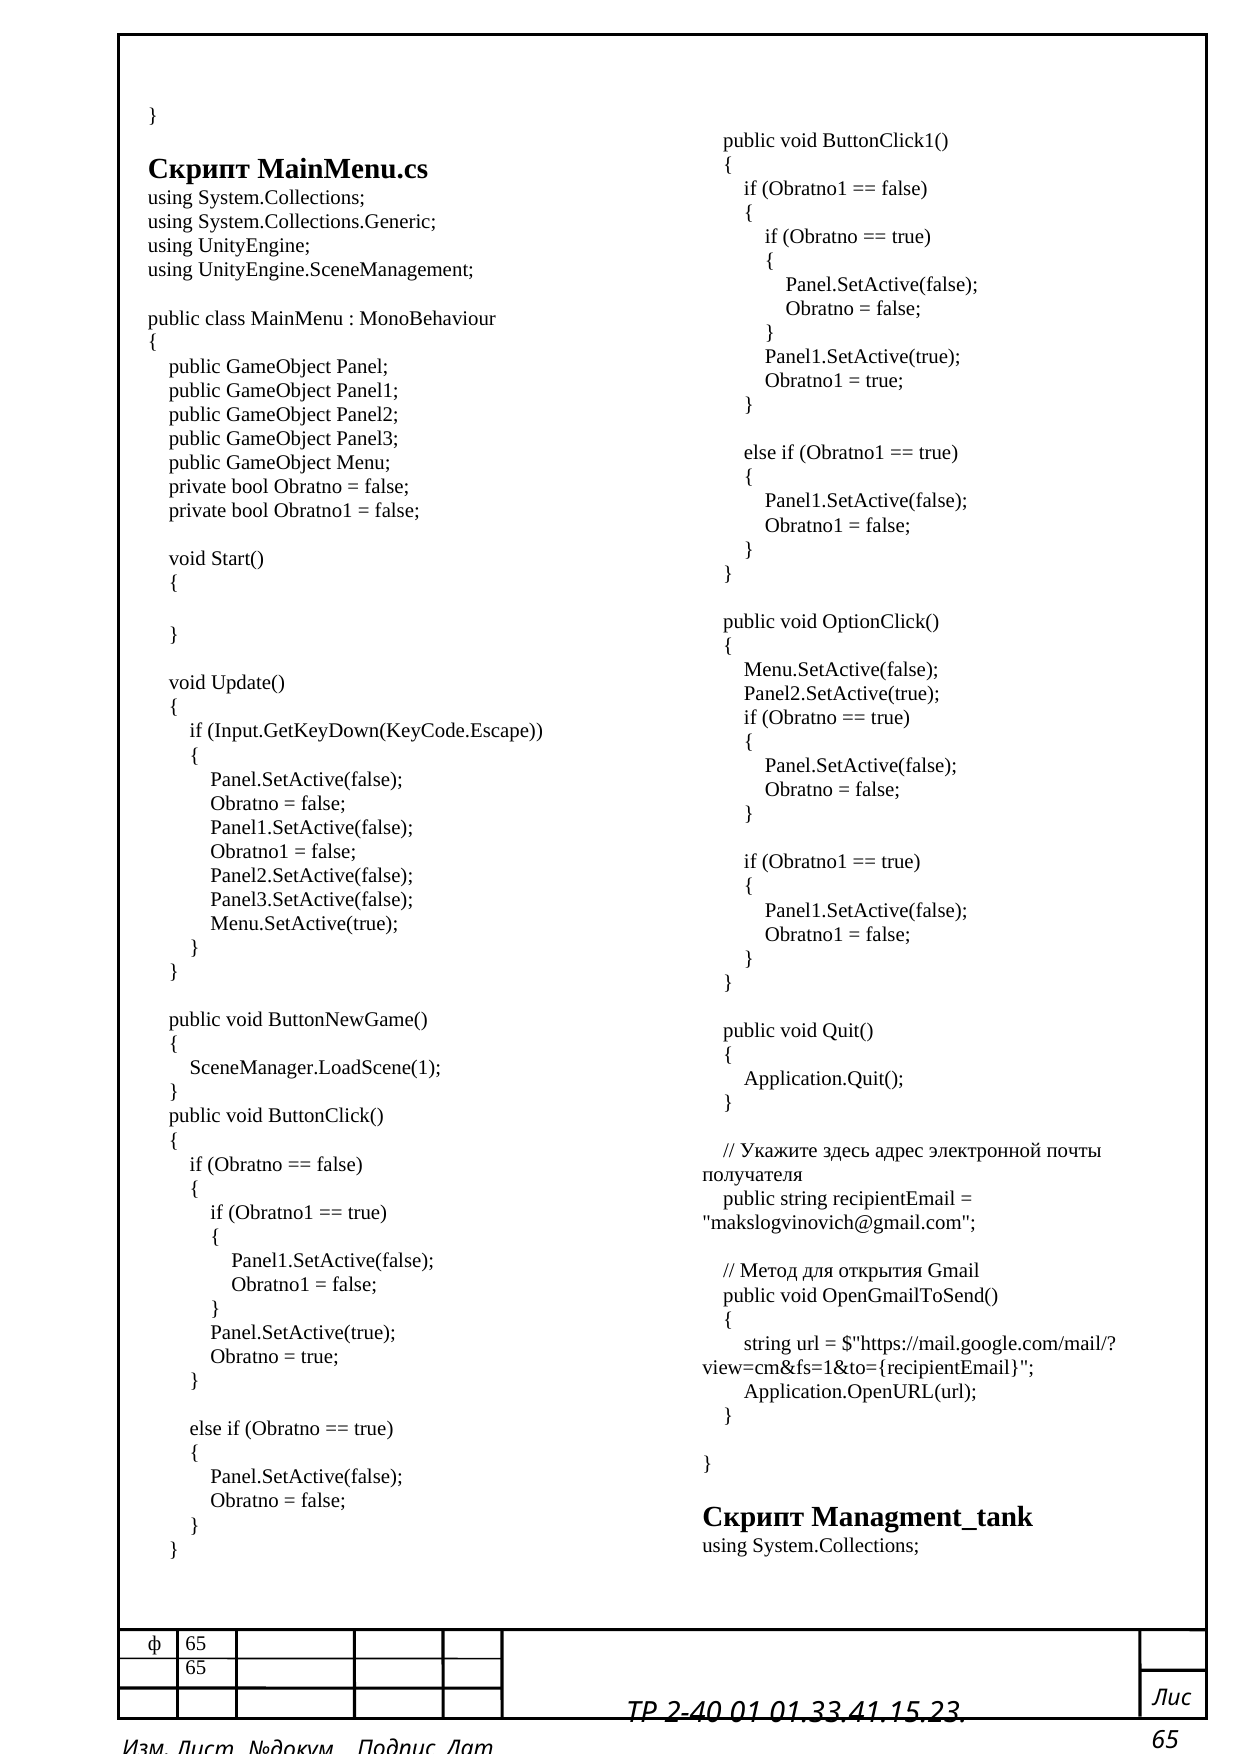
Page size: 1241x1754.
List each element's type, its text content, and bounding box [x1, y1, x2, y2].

text Obratno1 = false; [148, 839, 627, 863]
text } [148, 1537, 627, 1561]
text if (Obratno == false) [148, 1152, 627, 1176]
text Panel1.SetActive(false); [148, 815, 627, 839]
text { [148, 694, 627, 718]
text using UnityEngine; [148, 233, 627, 257]
text } [148, 935, 627, 959]
text { [148, 1176, 627, 1200]
text public GameObject Panel3; [148, 426, 627, 450]
text // Укажите здесь адрес электронной почты получателя [702, 1138, 1181, 1186]
text { [148, 1031, 627, 1055]
text { [702, 873, 1181, 897]
text { [702, 200, 1181, 224]
text Obratno1 = false; [702, 922, 1181, 946]
text if (Obratno1 == false) [702, 176, 1181, 200]
text } [702, 970, 1181, 994]
text { [148, 742, 627, 767]
text Obratno = false; [148, 1488, 627, 1512]
text Panel1.SetActive(false); [148, 1248, 627, 1272]
text } [702, 1451, 1181, 1475]
text using System.Collections; [148, 185, 627, 209]
text // Метод для открытия Gmail [702, 1258, 1181, 1282]
text { [148, 1440, 627, 1464]
text using UnityEngine.SceneManagement; [148, 257, 627, 281]
text public class MainMenu : MonoBehaviour [148, 305, 627, 329]
text private bool Obratno = false; [148, 474, 627, 498]
text Panel.SetActive(false); [702, 272, 1181, 296]
text { [702, 248, 1181, 272]
text Obratno1 = true; [702, 368, 1181, 392]
text } [148, 1079, 627, 1103]
text } [702, 801, 1181, 825]
text } [148, 1296, 627, 1320]
text { [148, 1127, 627, 1152]
text public GameObject Menu; [148, 450, 627, 474]
text } [148, 1512, 627, 1537]
text Panel2.SetActive(true); [702, 681, 1181, 705]
text { [148, 1224, 627, 1248]
text public void Quit() [702, 1018, 1181, 1042]
text } [702, 1403, 1181, 1427]
text public void OptionClick() [702, 609, 1181, 633]
text if (Obratno1 == true) [702, 849, 1181, 873]
text string url = $"https://mail.google.com/mail/?view=cm&fs=1&to={recipientEmail}"; [702, 1331, 1181, 1379]
text } [148, 959, 627, 983]
text Menu.SetActive(false); [702, 657, 1181, 681]
text Panel.SetActive(false); [148, 1464, 627, 1488]
text { [702, 152, 1181, 176]
text Obratno = false; [148, 791, 627, 815]
text { [702, 633, 1181, 657]
text Panel.SetActive(false); [148, 767, 627, 791]
text { [702, 1307, 1181, 1331]
text else if (Obratno == true) [148, 1416, 627, 1440]
text Menu.SetActive(true); [148, 911, 627, 935]
text public void ButtonNewGame() [148, 1007, 627, 1031]
text Panel3.SetActive(false); [148, 887, 627, 911]
text private bool Obratno1 = false; [148, 498, 627, 522]
text } [702, 392, 1181, 416]
text Panel1.SetActive(false); [702, 897, 1181, 922]
text public void OpenGmailToSend() [702, 1282, 1181, 1307]
text { [148, 570, 627, 594]
text else if (Obratno1 == true) [702, 440, 1181, 464]
text } [702, 1090, 1181, 1114]
text Скрипт MainMenu.cs [148, 152, 627, 185]
text Application.OpenURL(url); [702, 1379, 1181, 1403]
text Obratno = true; [148, 1344, 627, 1368]
text using System.Collections; [702, 1533, 1181, 1557]
text public void ButtonClick() [148, 1103, 627, 1127]
text Obratno1 = false; [702, 512, 1181, 537]
text } [148, 1368, 627, 1392]
text } [702, 946, 1181, 970]
text Скрипт Managment_tank [702, 1499, 1181, 1533]
text public GameObject Panel; [148, 353, 627, 378]
text } [702, 320, 1181, 344]
text public GameObject Panel1; [148, 378, 627, 402]
text { [148, 329, 627, 353]
text { [702, 464, 1181, 488]
text if (Obratno == true) [702, 705, 1181, 729]
text Application.Quit(); [702, 1066, 1181, 1090]
text public void ButtonClick1() [702, 127, 1181, 152]
text SceneManager.LoadScene(1); [148, 1055, 627, 1079]
text if (Obratno == true) [702, 224, 1181, 248]
text Obratno = false; [702, 296, 1181, 320]
text Panel1.SetActive(true); [702, 344, 1181, 368]
text public GameObject Panel2; [148, 402, 627, 426]
text Panel1.SetActive(false); [702, 488, 1181, 512]
text Panel.SetActive(false); [702, 753, 1181, 777]
text public string recipientEmail = "makslogvinovich@gmail.com"; [702, 1186, 1181, 1234]
text } [702, 561, 1181, 585]
text if (Input.GetKeyDown(KeyCode.Escape)) [148, 718, 627, 742]
text } [148, 103, 627, 127]
text Panel.SetActive(true); [148, 1320, 627, 1344]
text void Start() [148, 546, 627, 570]
text { [702, 729, 1181, 753]
text { [702, 1042, 1181, 1066]
text } [148, 622, 627, 646]
text void Update() [148, 670, 627, 694]
text using System.Collections.Generic; [148, 209, 627, 233]
text Panel2.SetActive(false); [148, 863, 627, 887]
text Obratno = false; [702, 777, 1181, 801]
text Obratno1 = false; [148, 1272, 627, 1296]
text } [702, 537, 1181, 561]
text if (Obratno1 == true) [148, 1200, 627, 1224]
